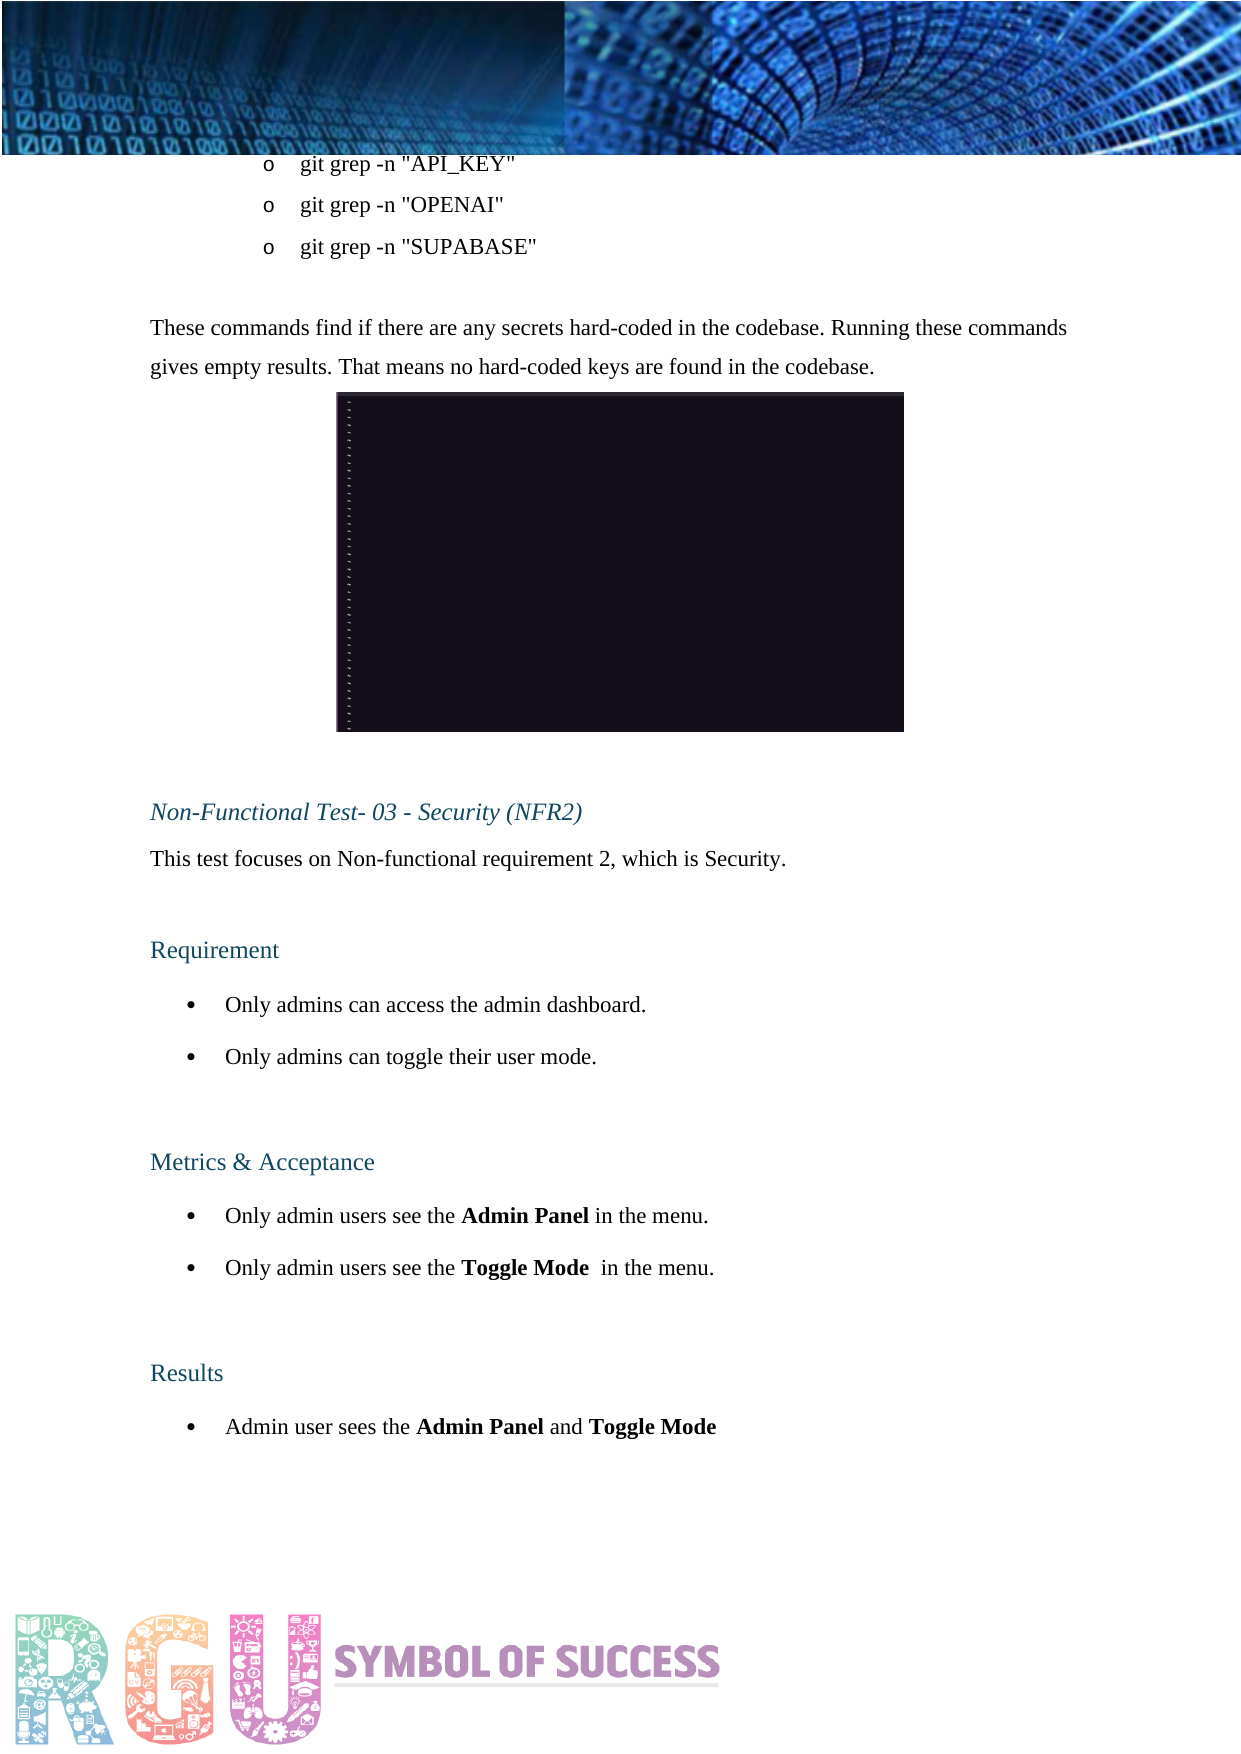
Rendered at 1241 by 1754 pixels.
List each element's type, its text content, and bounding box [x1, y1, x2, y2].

picture [2, 1, 1241, 155]
list Only admins can access the admin dashboard. [187, 991, 1090, 1018]
subtitle Trust survey storage [1, 1603, 733, 1754]
list Only admin users see the Admin Panel in the menu. [187, 1202, 1090, 1229]
subtitle Requirement [150, 892, 1090, 964]
picture [336, 392, 904, 732]
subtitle Results [150, 1358, 1090, 1386]
text This test focuses on Non-functional requirement 2, which is Security. [150, 845, 1090, 871]
list git grep -n "OPENAI" [262, 191, 1090, 219]
subtitle Non-Functional Test- 03 - Security (NFR2) [150, 797, 1090, 826]
list Only admins can toggle their user mode. [187, 1043, 1090, 1069]
list Only admin users see the Toggle Mode in the menu. [187, 1254, 1090, 1281]
list git grep -n "SUPABASE" [262, 233, 1090, 260]
subtitle Metrics & Acceptance [150, 1147, 1090, 1175]
text These commands find if there are any secrets hard-coded in the codebase. Running these commands gives empty results. That means no hard-coded keys are found in the codebase. [150, 313, 1090, 379]
list Admin user sees the Admin Panel and Toggle Mode [187, 1413, 1090, 1440]
list git grep -n "API_KEY" [262, 150, 1090, 178]
